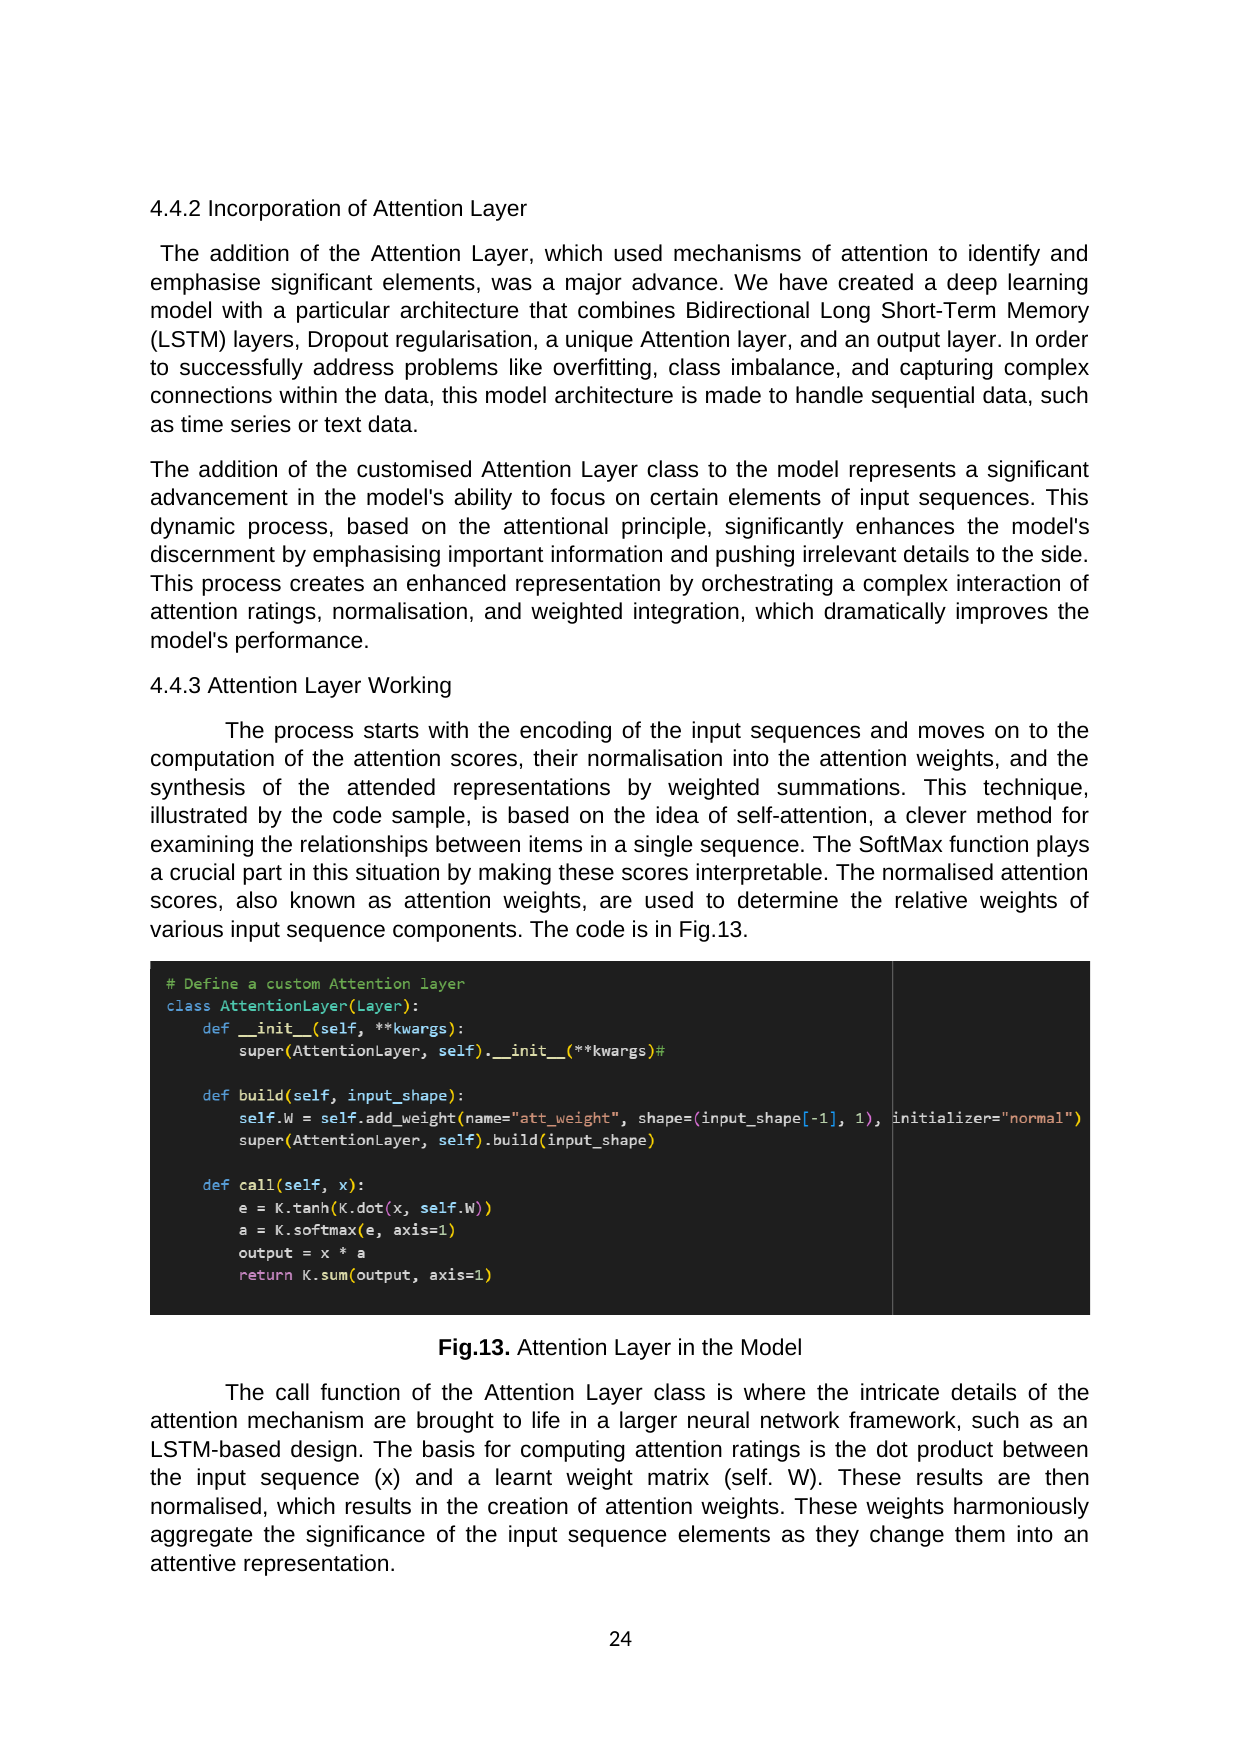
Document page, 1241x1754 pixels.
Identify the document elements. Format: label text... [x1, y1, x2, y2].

text Fig.13. Attention Layer in the Model [150, 1334, 1090, 1360]
text 4.4.3 Attention Layer Working [150, 672, 1090, 698]
text 4.4.2 Incorporation of Attention Layer [150, 195, 1090, 221]
text The addition of the customised Attention Layer class to the model represents a significant advancement in the model's ability to focus on certain elements of input sequences. This dynamic process, based on the attentional principle, significantly enhances the model's discernment by emphasising important information and pushing irrelevant details to the side. This process creates an enhanced representation by orchestrating a complex interaction of attention ratings, normalisation, and weighted integration, which dramatically improves the model's performance. [150, 456, 1090, 653]
text The call function of the Attention Layer class is where the intricate details of the attention mechanism are brought to life in a larger neural network framework, such as an LSTM-based design. The basis for computing attention ratings is the dot product between the input sequence (x) and a learnt weight matrix (self. W). These results are then normalised, which results in the creation of attention weights. These weights harmoniously aggregate the significance of the input sequence elements as they change them into an attentive representation. [150, 1379, 1090, 1576]
text The addition of the Attention Layer, which used mechanisms of attention to identify and emphasise significant elements, was a major advance. We have created a deep learning model with a particular architecture that combines Bidirectional Long Short-Term Memory (LSTM) layers, Dropout regularisation, a unique Attention layer, and an output layer. In order to successfully address problems like overfitting, class imbalance, and capturing complex connections within the data, this model architecture is made to handle sequential data, such as time series or text data. [150, 240, 1090, 437]
text The process starts with the encoding of the input sequences and moves on to the computation of the attention scores, their normalisation into the attention weights, and the synthesis of the attended representations by weighted summations. This technique, illustrated by the code sample, is based on the idea of self-attention, a clever method for examining the relationships between items in a single sequence. The SoftMax function plays a crucial part in this situation by making these scores interpretable. The normalised attention scores, also known as attention weights, are used to determine the relative weights of various input sequence components. The code is in Fig.13. [150, 717, 1090, 942]
picture [150, 961, 1091, 1315]
